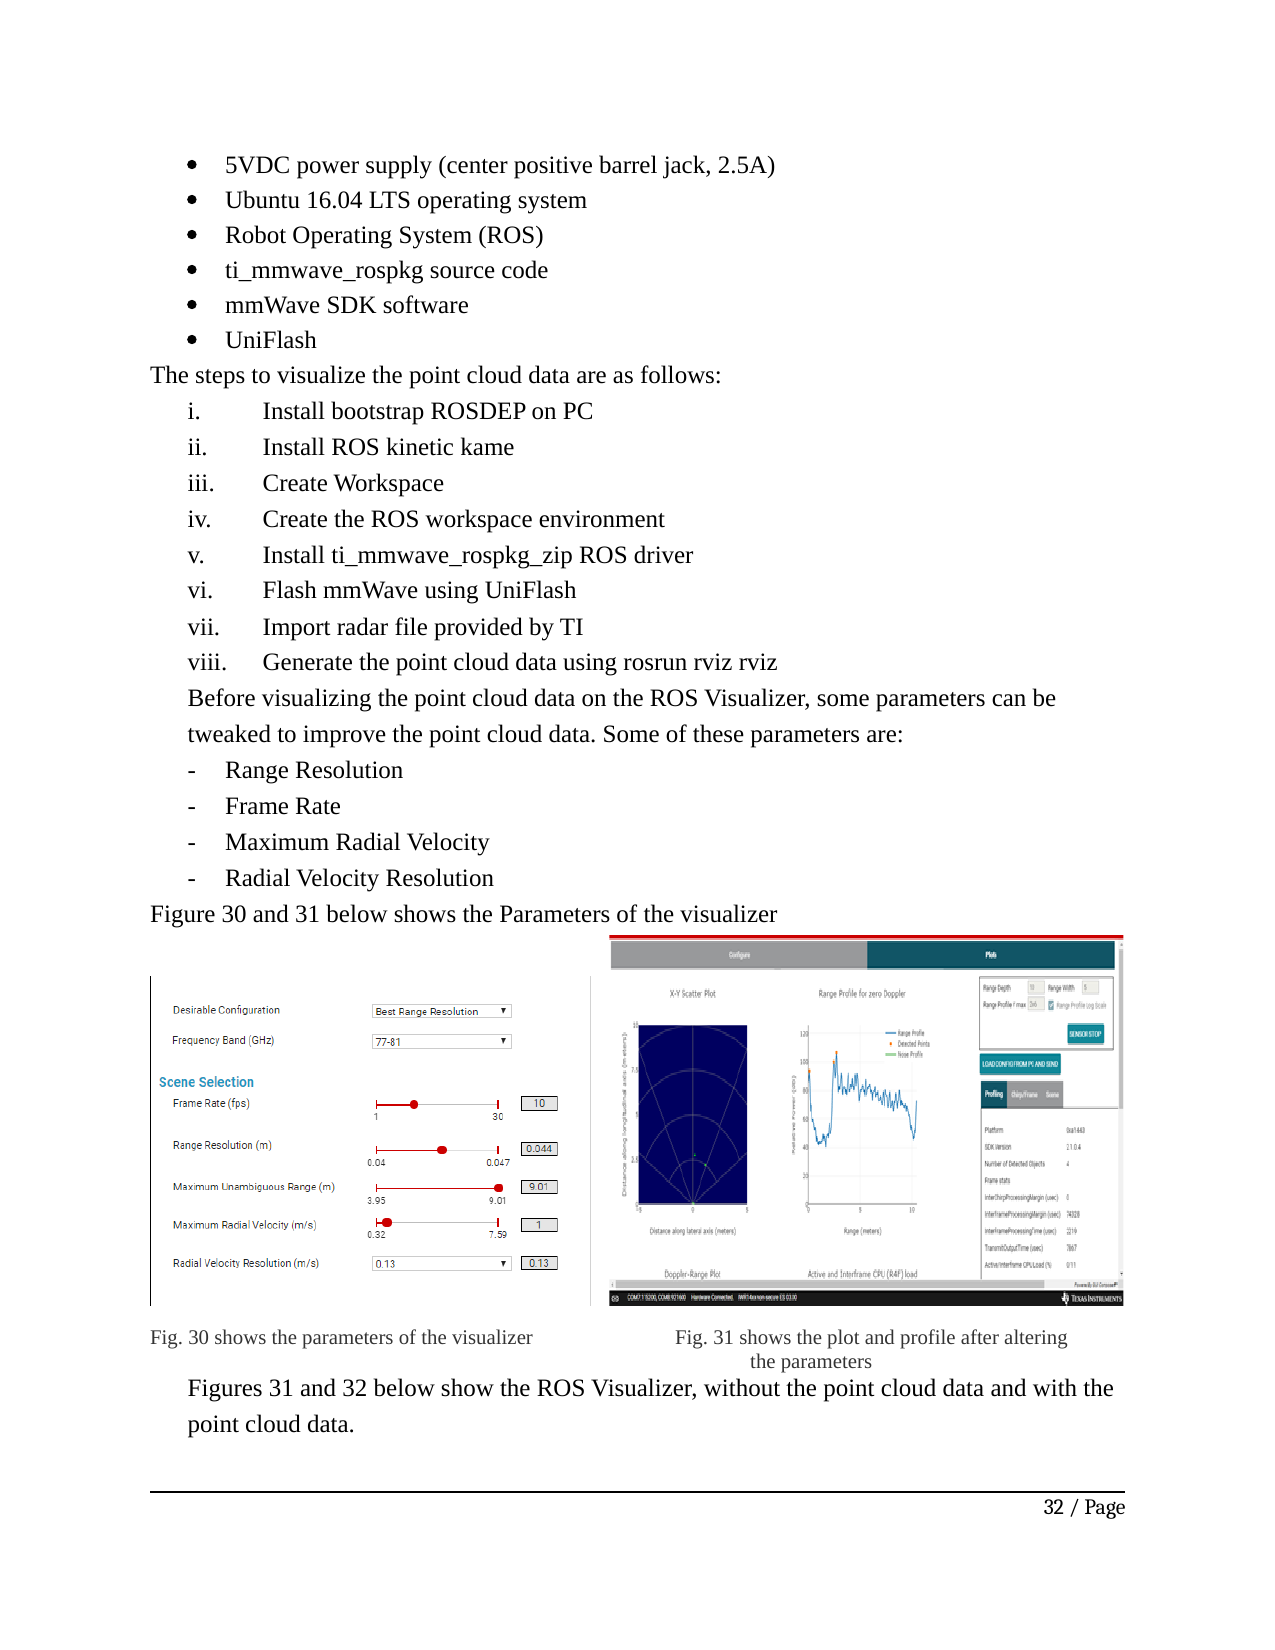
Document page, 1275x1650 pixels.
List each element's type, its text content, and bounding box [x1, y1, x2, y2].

list Maximum Radial Velocity [187, 827, 1125, 856]
list Range Resolution [187, 755, 1125, 784]
list Install bootstrap ROSDEP on PC [187, 396, 1125, 425]
text Figures 31 and 32 below show the ROS Visualizer, without the point cloud data and with the point cloud data. [187, 1373, 1125, 1438]
list Create the ROS workspace environment [187, 504, 1125, 532]
list Ubuntu 16.04 LTS operating system [187, 185, 1125, 214]
list Robot Operating System (ROS) [187, 220, 1125, 249]
list Install ti_mmwave_rospkg_zip ROS driver [187, 540, 1125, 568]
list Frame Rate [187, 791, 1125, 820]
text Figure 30 and 31 below shows the Parameters of the visualizer [150, 899, 1125, 928]
list UniFlash [187, 325, 1125, 354]
list mmWave SDK software [187, 290, 1125, 319]
list Radial Velocity Resolution [187, 863, 1125, 892]
picture [150, 976, 591, 1306]
text The steps to visualize the point cloud data are as follows: [150, 360, 1125, 389]
list Create Workspace [187, 468, 1125, 497]
list Import radar file provided by TI [187, 612, 1125, 640]
text Before visualizing the point cloud data on the ROS Visualizer, some parameters can be tweaked to improve the point cloud data. Some of these parameters are: [187, 683, 1125, 748]
text Fig. 30 shows the parameters of the visualizer Fig. 31 shows the plot and profile after altering the parameters [150, 1325, 1125, 1373]
list Generate the point cloud data using rosrun rviz rviz [187, 647, 1125, 676]
list Flash mmWave using UniFlash [187, 576, 1125, 604]
list ti_mmwave_rospkg source code [187, 255, 1125, 284]
picture [609, 935, 1124, 1306]
list 5VDC power supply (center positive barrel jack, 2.5A) [187, 150, 1125, 179]
list Install ROS kinetic kame [187, 432, 1125, 461]
